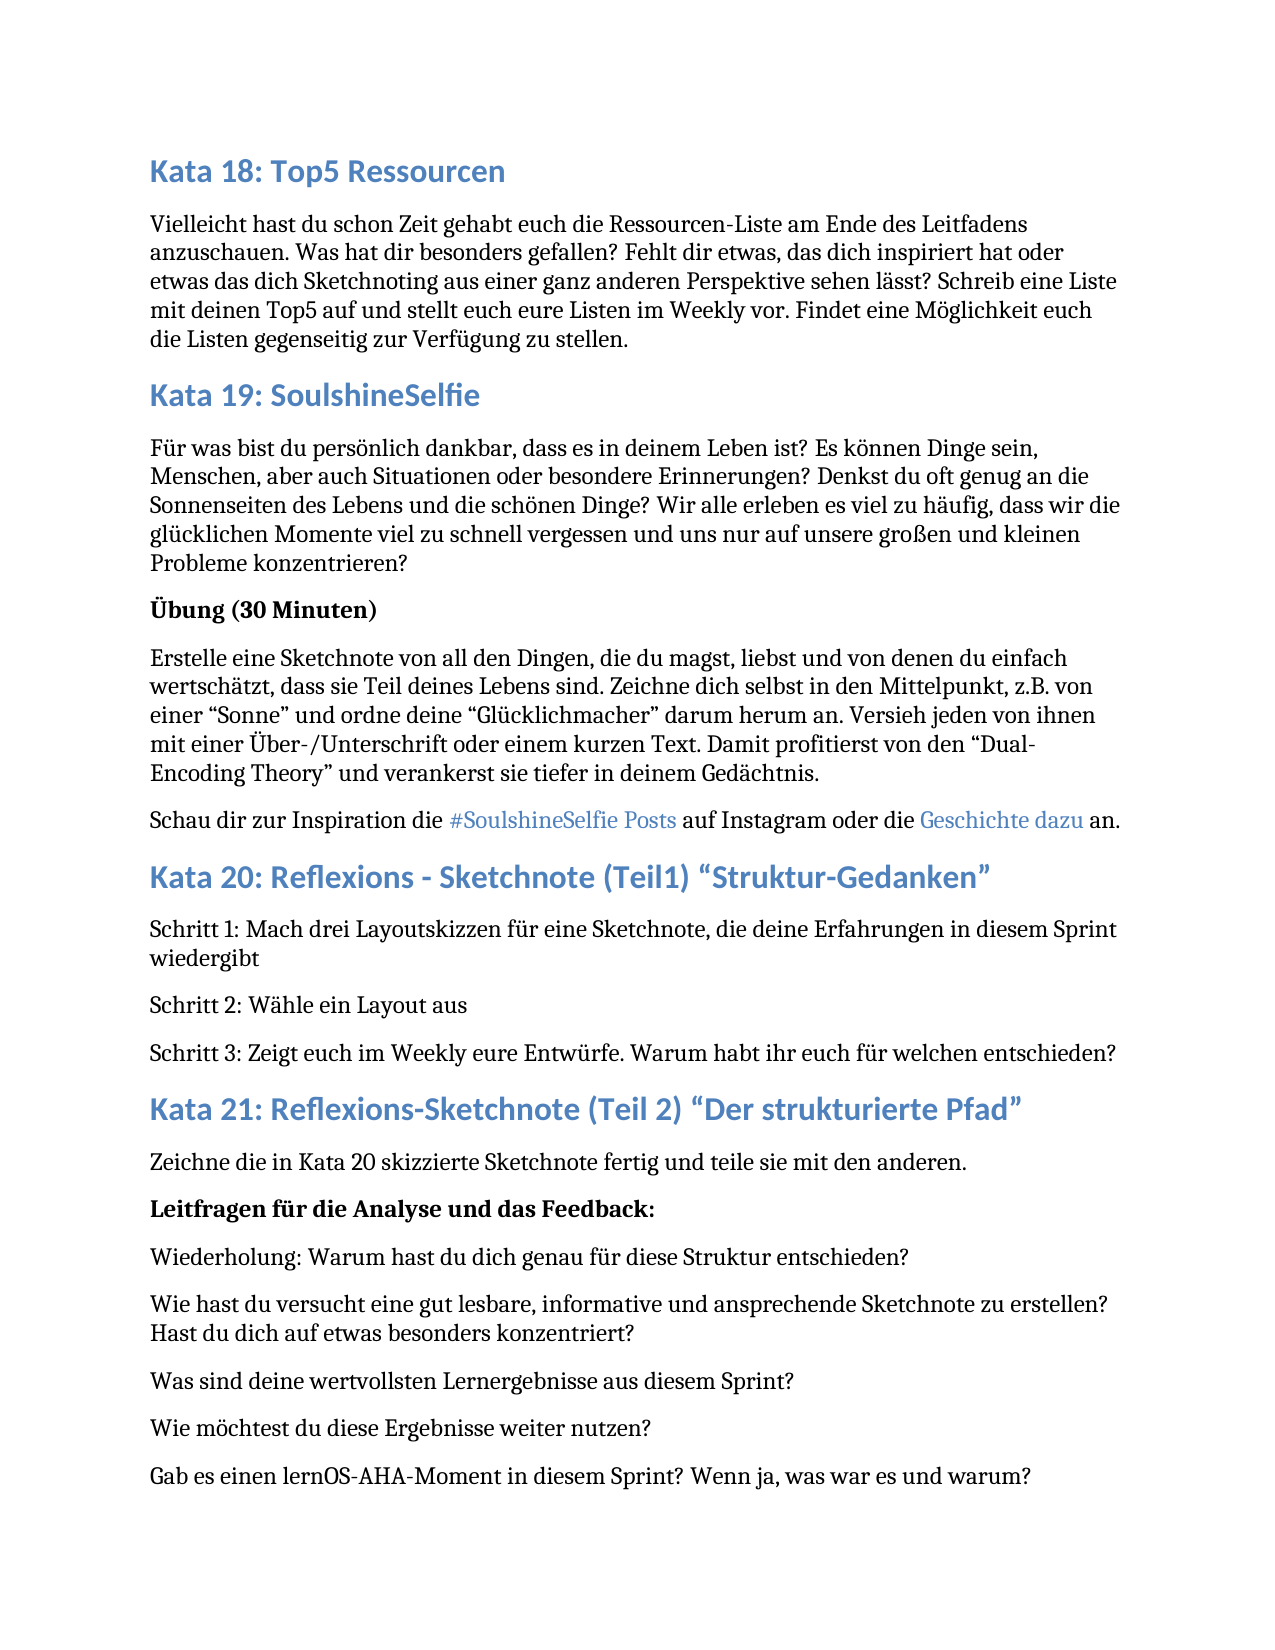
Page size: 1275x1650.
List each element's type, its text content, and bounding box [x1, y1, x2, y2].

text Wie möchtest du diese Ergebnisse weiter nutzen? [150, 1414, 1125, 1443]
text Gab es einen lernOS-AHA-Moment in diesem Sprint? Wenn ja, was war es und warum? [150, 1462, 1125, 1490]
text Übung (30 Minuten) [150, 596, 1125, 625]
text Wiederholung: Warum hast du dich genau für diese Struktur entschieden? [150, 1243, 1125, 1272]
text Vielleicht hast du schon Zeit gehabt euch die Ressourcen-Liste am Ende des Leitfadens anzuschauen. Was hat dir besonders gefallen? Fehlt dir etwas, das dich inspiriert hat oder etwas das dich Sketchnoting aus einer ganz anderen Perspektive sehen lässt? Schreib eine Liste mit deinen Top5 auf und stellt euch eure Listen im Weekly vor. Findet eine Möglichkeit euch die Listen gegenseitig zur Verfügung zu stellen. [150, 209, 1125, 353]
text Für was bist du persönlich dankbar, dass es in deinem Leben ist? Es können Dinge sein, Menschen, aber auch Situationen oder besondere Erinnerungen? Denkst du oft genug an die Sonnenseiten des Lebens und die schönen Dinge? Wir alle erleben es viel zu häufig, dass wir die glücklichen Momente viel zu schnell vergessen und uns nur auf unsere großen und kleinen Probleme konzentrieren? [150, 433, 1125, 577]
text Schritt 2: Wähle ein Layout aus [150, 991, 1125, 1020]
text Schritt 3: Zeigt euch im Weekly eure Entwürfe. Warum habt ihr euch für welchen entschieden? [150, 1039, 1125, 1068]
text Wie hast du versucht eine gut lesbare, informative und ansprechende Sketchnote zu erstellen? Hast du dich auf etwas besonders konzentriert? [150, 1290, 1125, 1348]
subtitle Kata 19: SoulshineSelfie [150, 374, 1125, 415]
text Leitfragen für die Analyse und das Feedback: [150, 1195, 1125, 1224]
subtitle Kata 21: Reflexions-Sketchnote (Teil 2) “Der strukturierte Pfad” [150, 1088, 1125, 1129]
subtitle Kata 20: Reflexions - Sketchnote (Teil1) “Struktur-Gedanken” [150, 856, 1125, 896]
text Schritt 1: Mach drei Layoutskizzen für eine Sketchnote, die deine Erfahrungen in diesem Sprint wiedergibt [150, 915, 1125, 973]
text Was sind deine wertvollsten Lernergebnisse aus diesem Sprint? [150, 1367, 1125, 1395]
subtitle Kata 18: Top5 Ressourcen [150, 150, 1125, 191]
text Zeichne die in Kata 20 skizzierte Sketchnote fertig und teile sie mit den anderen. [150, 1148, 1125, 1177]
text Erstelle eine Sketchnote von all den Dingen, die du magst, liebst und von denen du einfach wertschätzt, dass sie Teil deines Lebens sind. Zeichne dich selbst in den Mittelpunkt, z.B. von einer “Sonne” und ordne deine “Glücklichmacher” darum herum an. Versieh jeden von ihnen mit einer Über-/Unterschrift oder einem kurzen Text. Damit profitierst von den “Dual-Encoding Theory” und verankerst sie tiefer in deinem Gedächtnis. [150, 643, 1125, 787]
text Schau dir zur Inspiration die #SoulshineSelfie Posts auf Instagram oder die Geschichte dazu an. [150, 806, 1125, 835]
